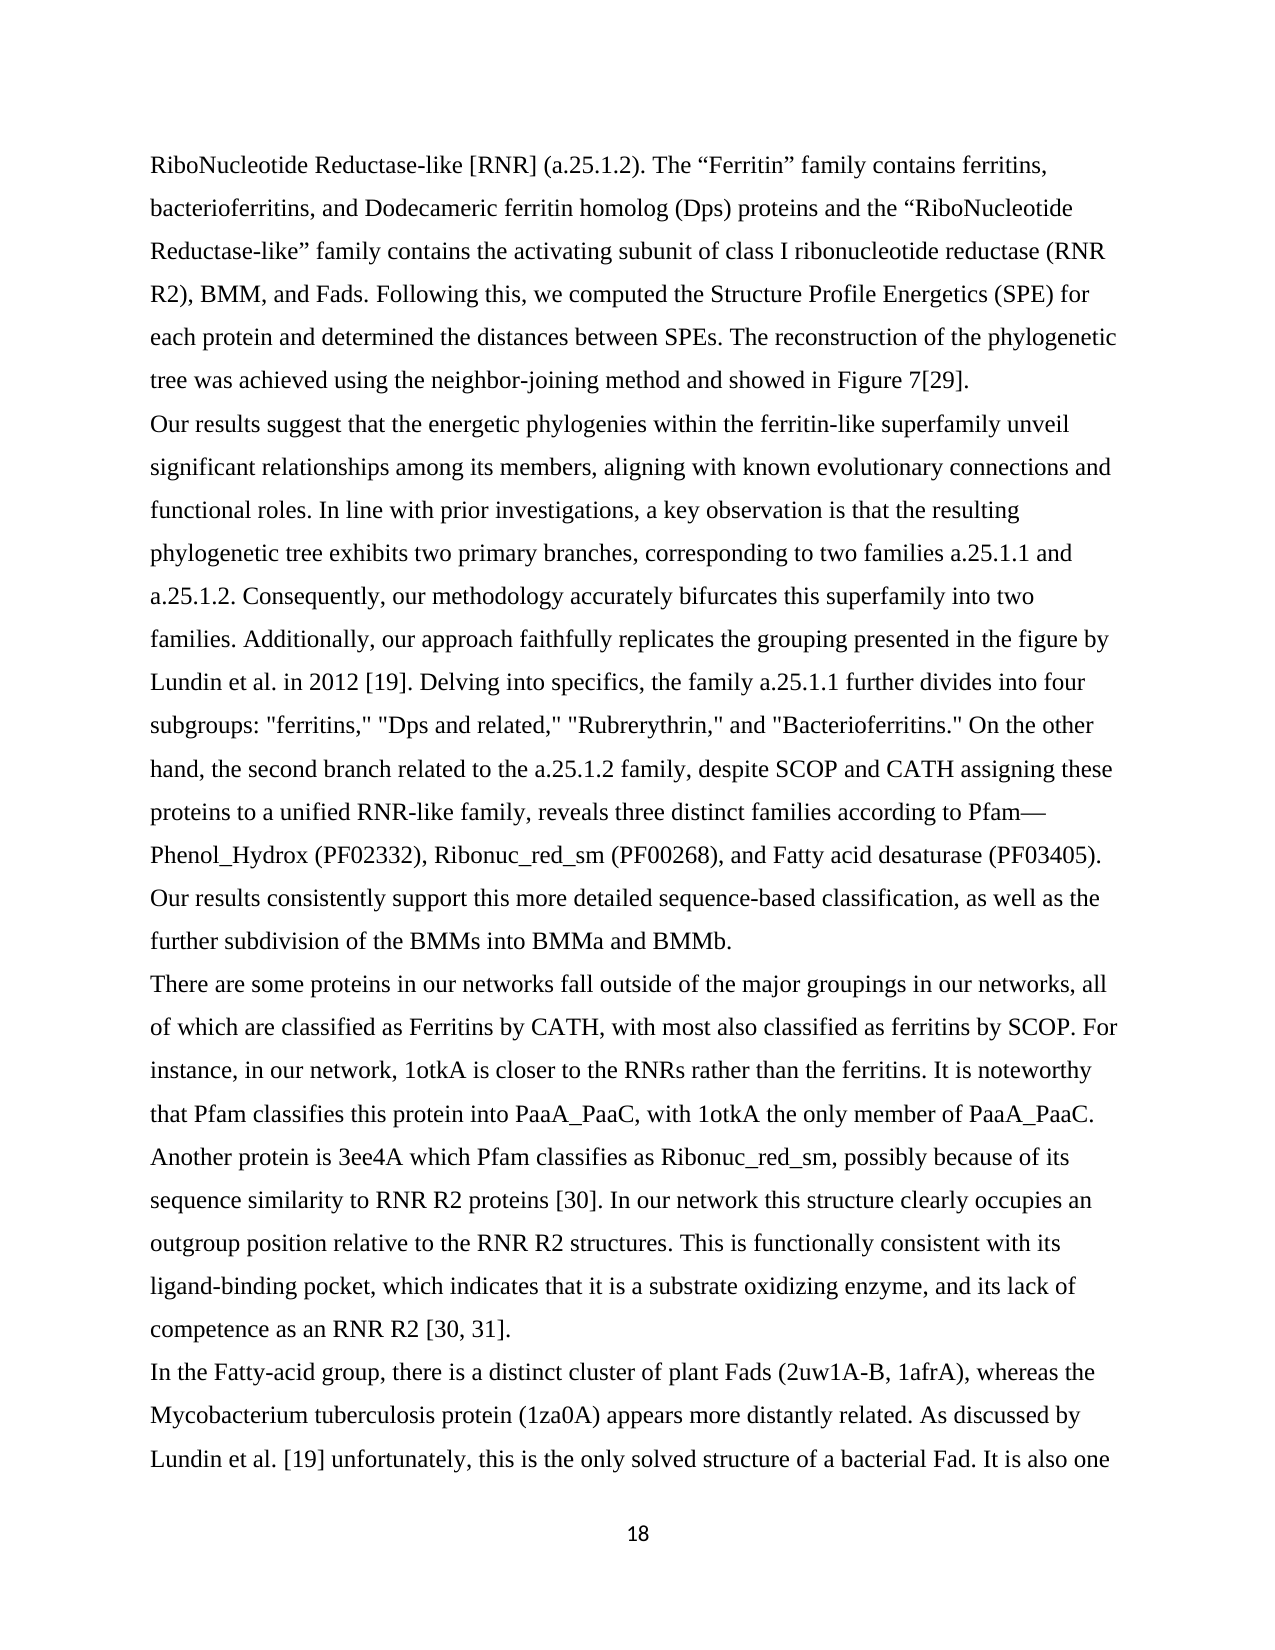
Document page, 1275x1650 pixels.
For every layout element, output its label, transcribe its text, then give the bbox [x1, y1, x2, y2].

text There are some proteins in our networks fall outside of the major groupings in our networks, all of which are classified as Ferritins by CATH, with most also classified as ferritins by SCOP. For instance, in our network, 1otkA is closer to the RNRs rather than the ferritins. It is noteworthy that Pfam classifies this protein into PaaA_PaaC, with 1otkA the only member of PaaA_PaaC. Another protein is 3ee4A which Pfam classifies as Ribonuc_red_sm, possibly because of its sequence similarity to RNR R2 proteins [30]. In our network this structure clearly occupies an outgroup position relative to the RNR R2 structures. This is functionally consistent with its ligand-binding pocket, which indicates that it is a substrate oxidizing enzyme, and its lack of competence as an RNR R2 [30, 31]. [150, 969, 1125, 1343]
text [150, 1357, 1125, 1472]
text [150, 150, 1125, 394]
text Our results suggest that the energetic phylogenies within the ferritin-like superfamily unveil significant relationships among its members, aligning with known evolutionary connections and functional roles. In line with prior investigations, a key observation is that the resulting phylogenetic tree exhibits two primary branches, corresponding to two families a.25.1.1 and a.25.1.2. Consequently, our methodology accurately bifurcates this superfamily into two families. Additionally, our approach faithfully replicates the grouping presented in the figure by Lundin et al. in 2012 [19]. Delving into specifics, the family a.25.1.1 further divides into four subgroups: "ferritins," "Dps and related," "Rubrerythrin," and "Bacterioferritins." On the other hand, the second branch related to the a.25.1.2 family, despite SCOP and CATH assigning these proteins to a unified RNR-like family, reveals three distinct families according to Pfam—Phenol_Hydrox (PF02332), Ribonuc_red_sm (PF00268), and Fatty acid desaturase (PF03405). Our results consistently support this more detailed sequence-based classification, as well as the further subdivision of the BMMs into BMMa and BMMb. [150, 409, 1125, 955]
